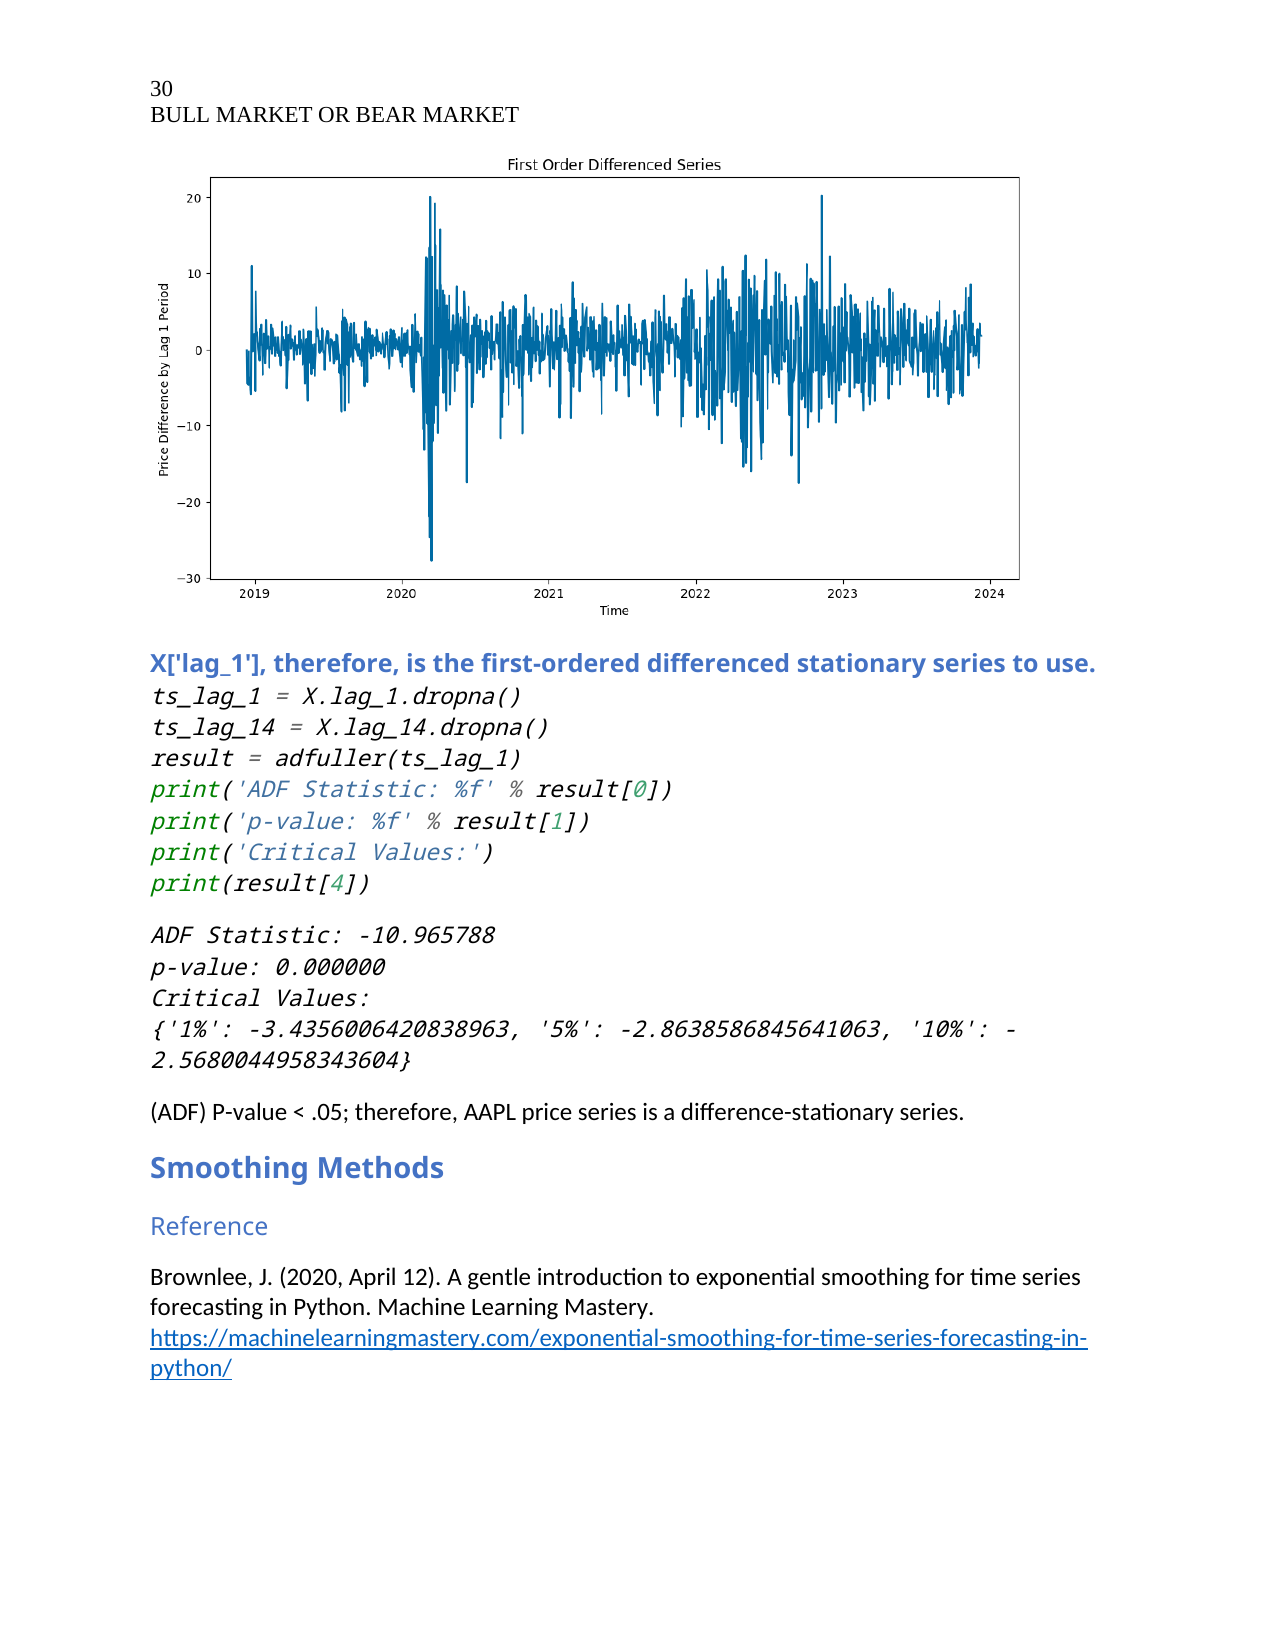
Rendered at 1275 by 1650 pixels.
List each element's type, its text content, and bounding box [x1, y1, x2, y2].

subtitle X['lag_1'], therefore, is the first-ordered differenced stationary series to use. [150, 646, 1125, 680]
text ADF Statistic: -10.965788 p-value: 0.000000 Critical Values: {'1%': -3.4356006420838963, '5%': -2.8638586845641063, '10%': -2.5680044958343604} [150, 919, 1125, 1076]
text (ADF) P-value < .05; therefore, AAPL price series is a difference-stationary series. [150, 1096, 1125, 1127]
text Brownlee, J. (2020, April 12). A gentle introduction to exponential smoothing for time series forecasting in Python. Machine Learning Mastery. https://machinelearningmastery.com/exponential-smoothing-for-time-series-forecasting-in-python/ [150, 1261, 1125, 1383]
subtitle Reference [150, 1208, 1125, 1242]
text ts_lag_1 = X.lag_1.dropna() ts_lag_14 = X.lag_14.dropna() result = adfuller(ts_lag_1) print('ADF Statistic: %f' % result[0]) print('p-value: %f' % result[1]) print('Critical Values:') print(result[4]) [150, 680, 1125, 898]
subtitle Smoothing Methods [150, 1148, 1125, 1187]
picture [150, 150, 1025, 625]
